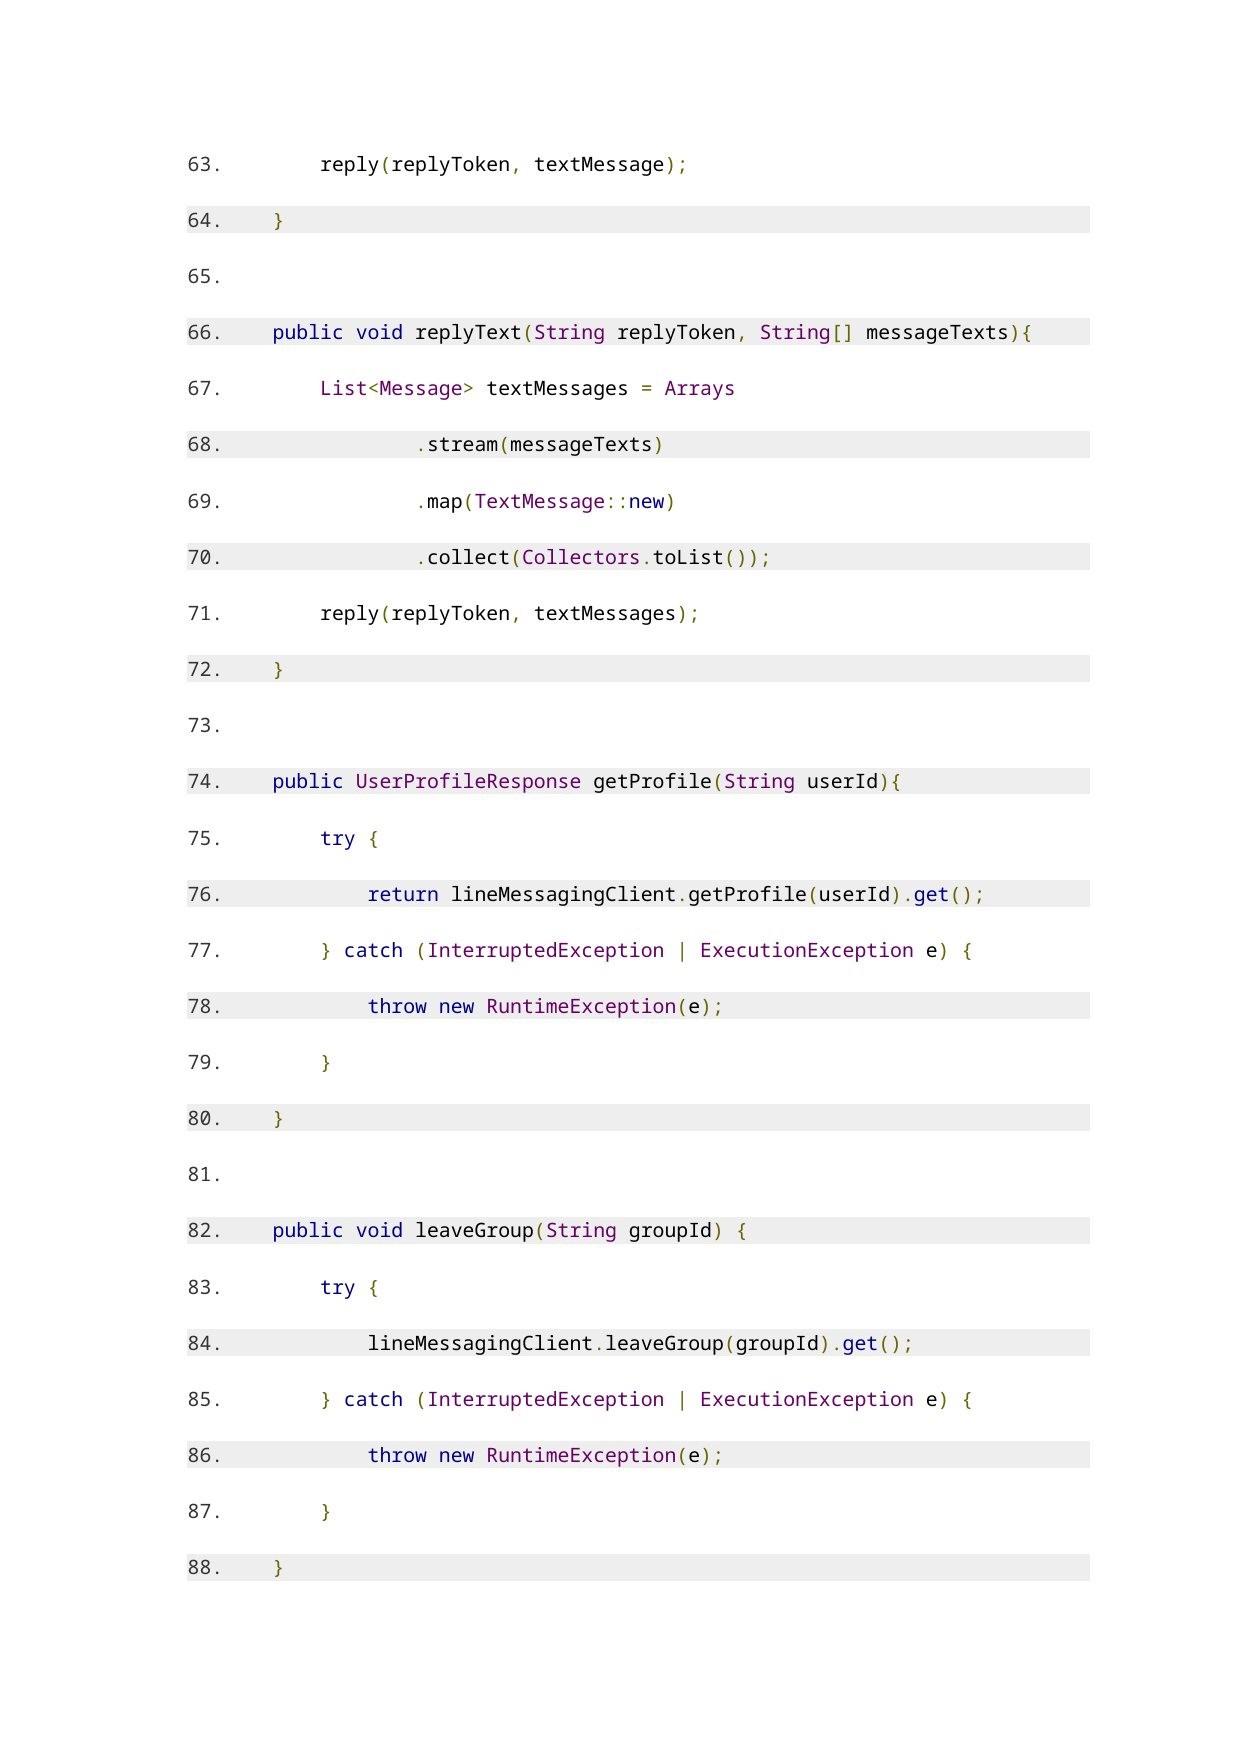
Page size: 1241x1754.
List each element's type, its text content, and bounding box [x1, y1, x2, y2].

list public void replyText(String replyToken, String[] messageTexts){ [187, 318, 1090, 345]
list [187, 1385, 1090, 1412]
list public UserProfileResponse getProfile(String userId){ [187, 768, 1090, 794]
list } catch (InterruptedException | ExecutionException e) { [187, 936, 1090, 963]
list } [187, 1048, 1090, 1075]
list throw new RuntimeException(e); [187, 992, 1090, 1019]
list } [187, 1497, 1090, 1524]
list try { [187, 824, 1090, 851]
list reply(replyToken, textMessage); [187, 150, 1090, 177]
list .map(TextMessage::new) [187, 487, 1090, 514]
list public void leaveGroup(String groupId) { [187, 1217, 1090, 1244]
list try { [187, 1273, 1090, 1300]
list throw new RuntimeException(e); [187, 1441, 1090, 1468]
list .collect(Collectors.toList()); [187, 543, 1090, 570]
list } [187, 206, 1090, 233]
list } [187, 1554, 1090, 1581]
list .stream(messageTexts) [187, 431, 1090, 458]
list return lineMessagingClient.getProfile(userId).get(); [187, 880, 1090, 907]
list reply(replyToken, textMessages); [187, 599, 1090, 626]
list } [187, 655, 1090, 682]
list List<Message> textMessages = Arrays [187, 374, 1090, 402]
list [187, 1329, 1090, 1356]
list } [187, 1104, 1090, 1131]
